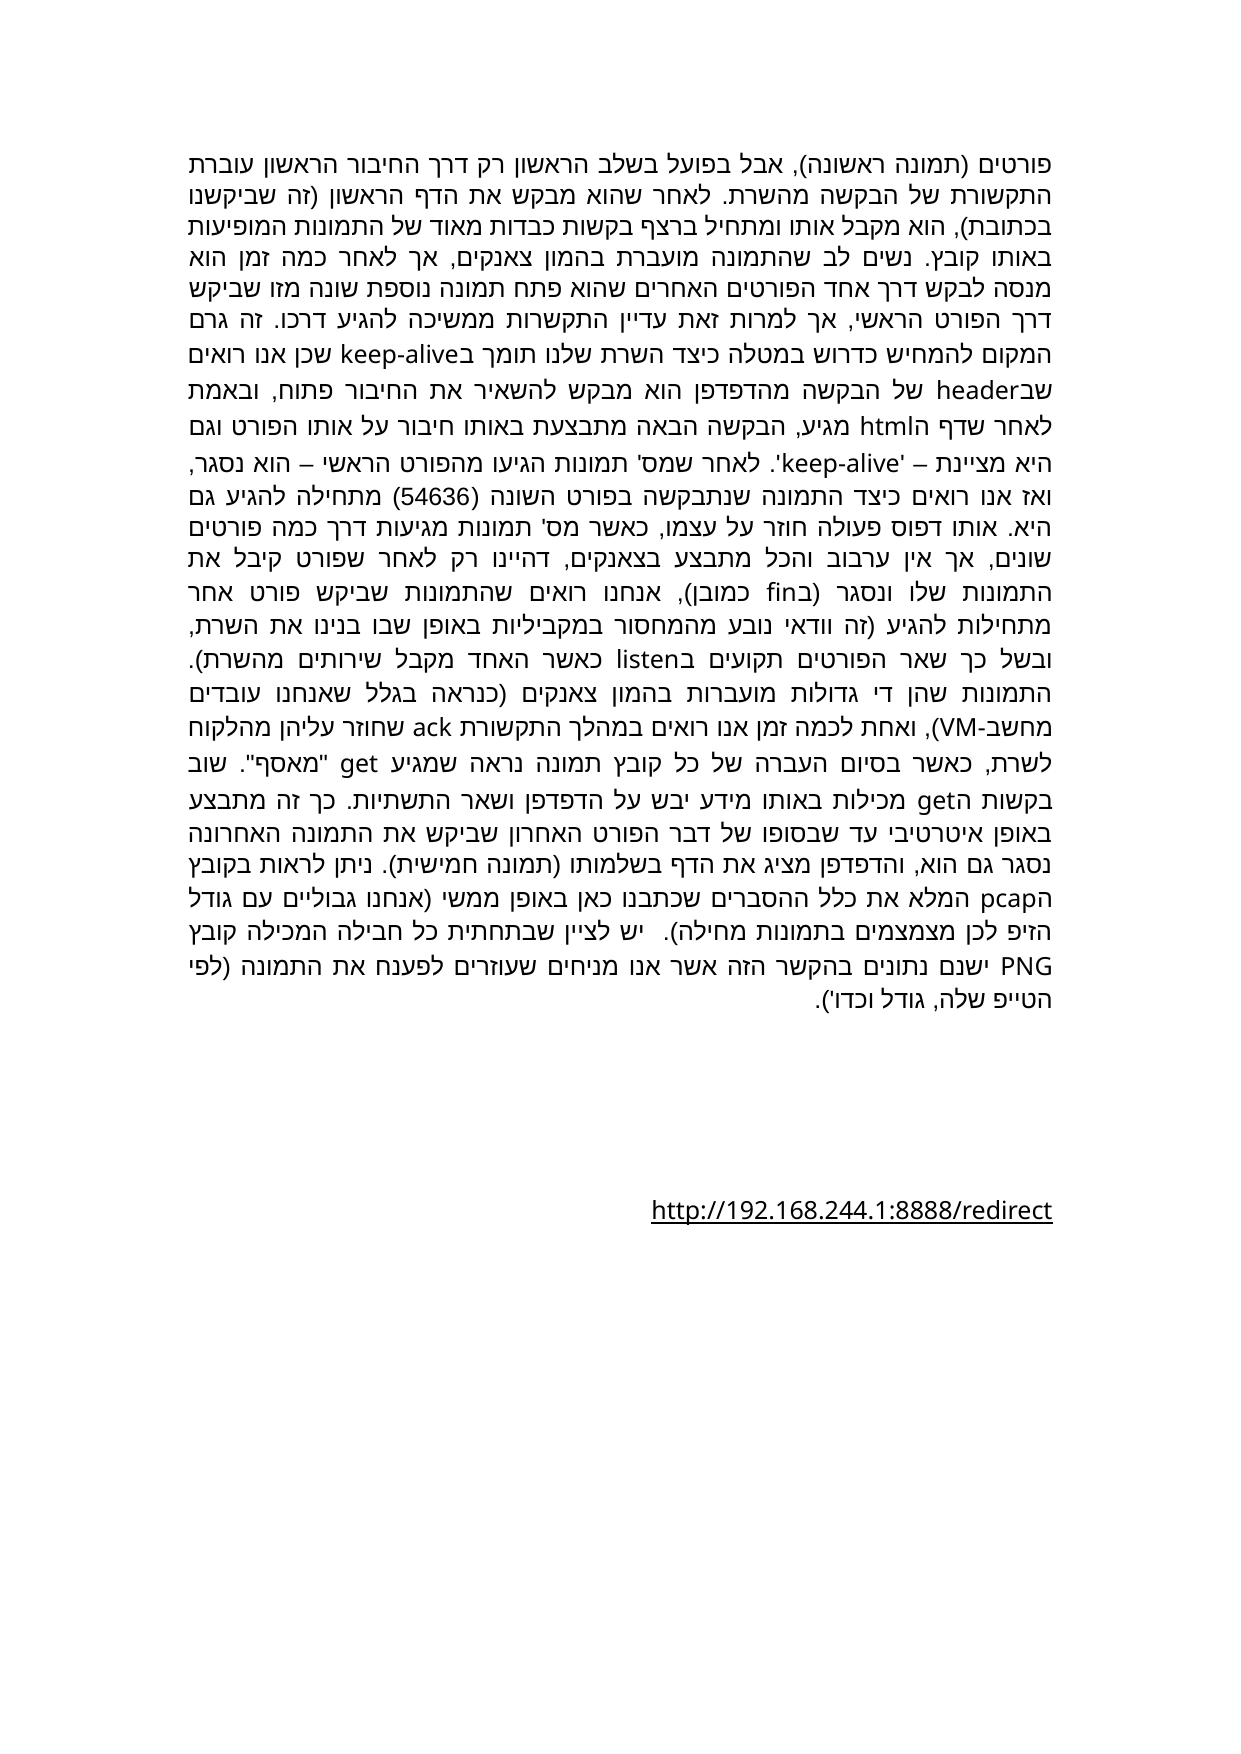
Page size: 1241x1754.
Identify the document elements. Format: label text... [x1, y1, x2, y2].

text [187, 150, 1053, 1014]
text http://192.168.244.1:8888/redirect [187, 1193, 1053, 1227]
